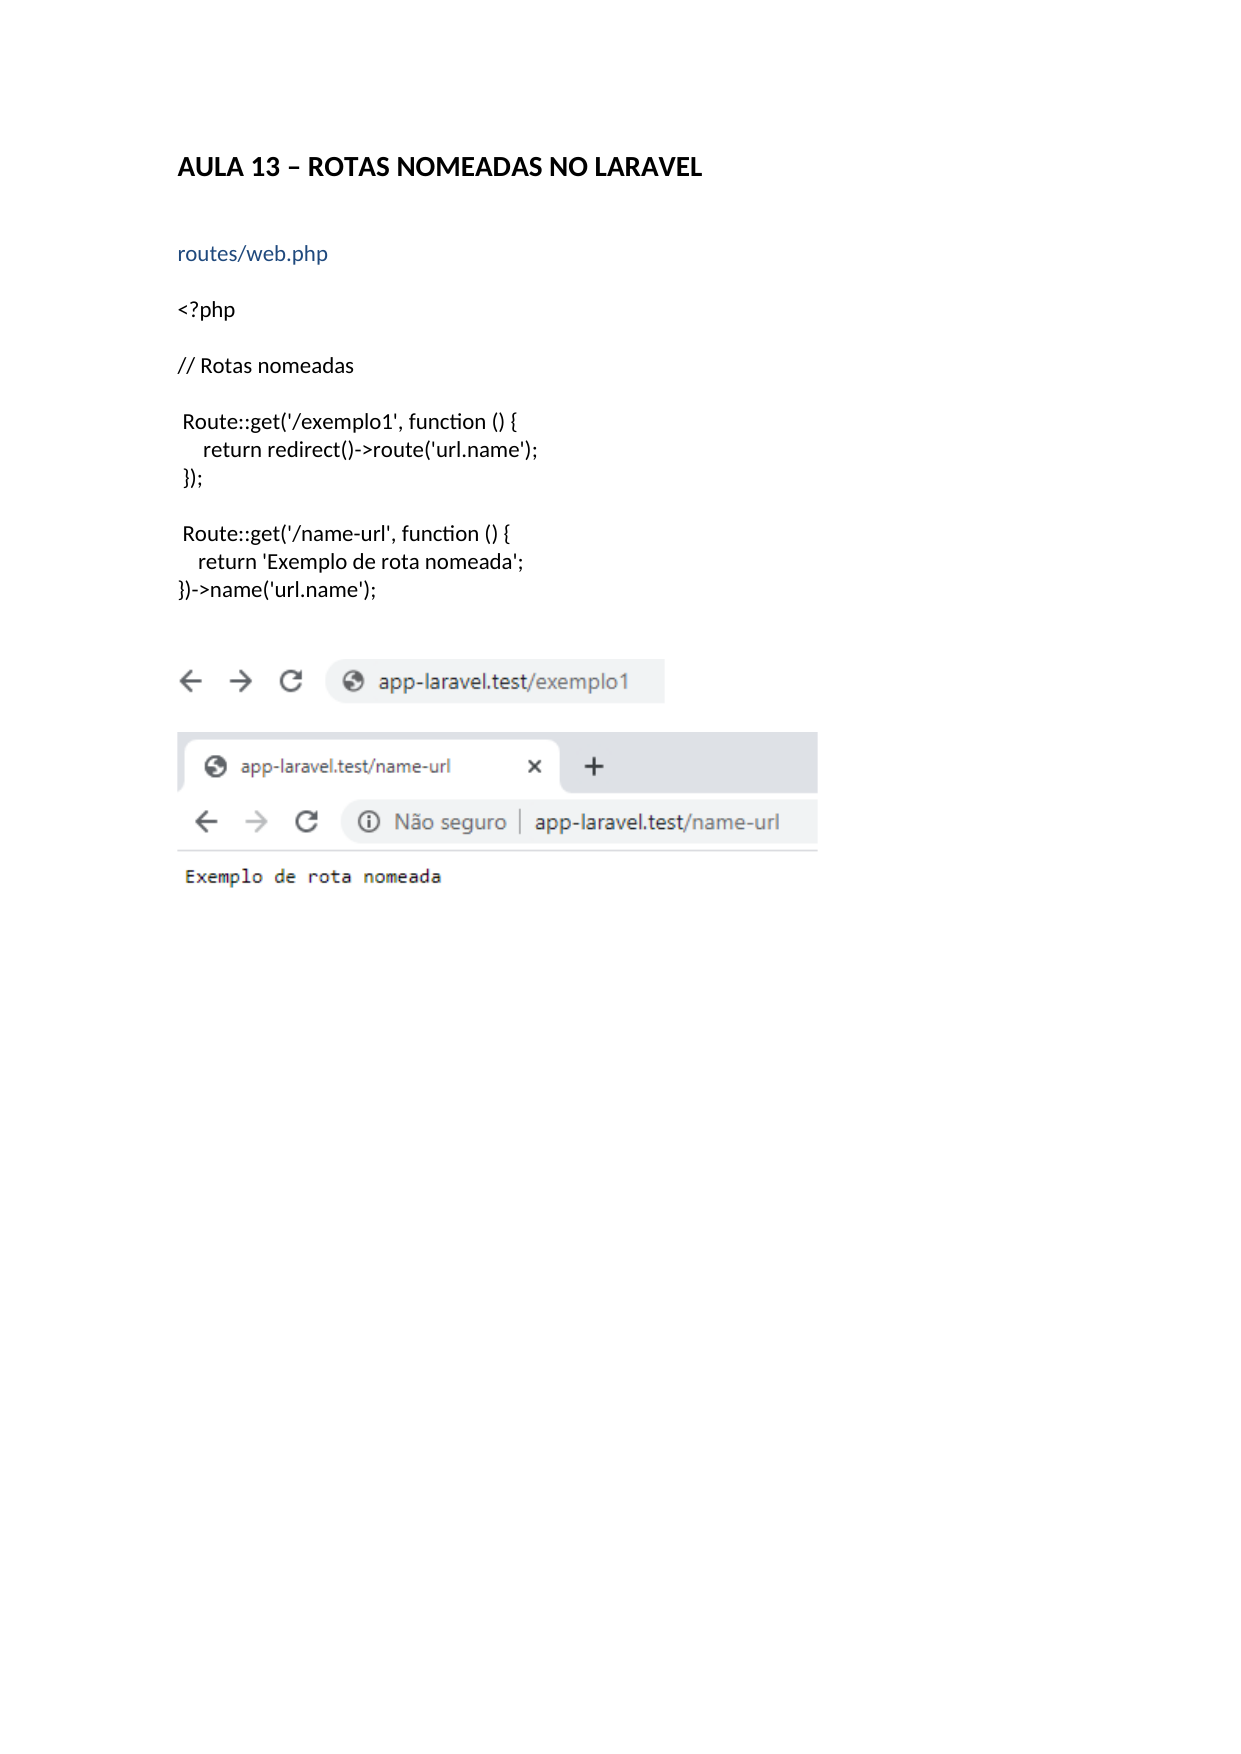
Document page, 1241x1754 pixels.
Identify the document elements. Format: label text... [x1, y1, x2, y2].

text Route::get('/name-url', function () { [177, 519, 1063, 547]
picture [177, 659, 665, 705]
subtitle Aula 13 – Rotas nomeadas no Laravel [177, 148, 1063, 183]
text return 'Exemplo de rota nomeada'; [177, 547, 1063, 576]
text })->name('url.name'); [177, 576, 1063, 603]
picture [177, 732, 818, 913]
text return redirect()->route('url.name'); [177, 435, 1063, 463]
text }); [177, 463, 1063, 491]
text <?php [177, 295, 1063, 323]
text Route::get('/exemplo1', function () { [177, 407, 1063, 435]
text routes/web.php [177, 239, 1063, 267]
text // Rotas nomeadas [177, 351, 1063, 379]
